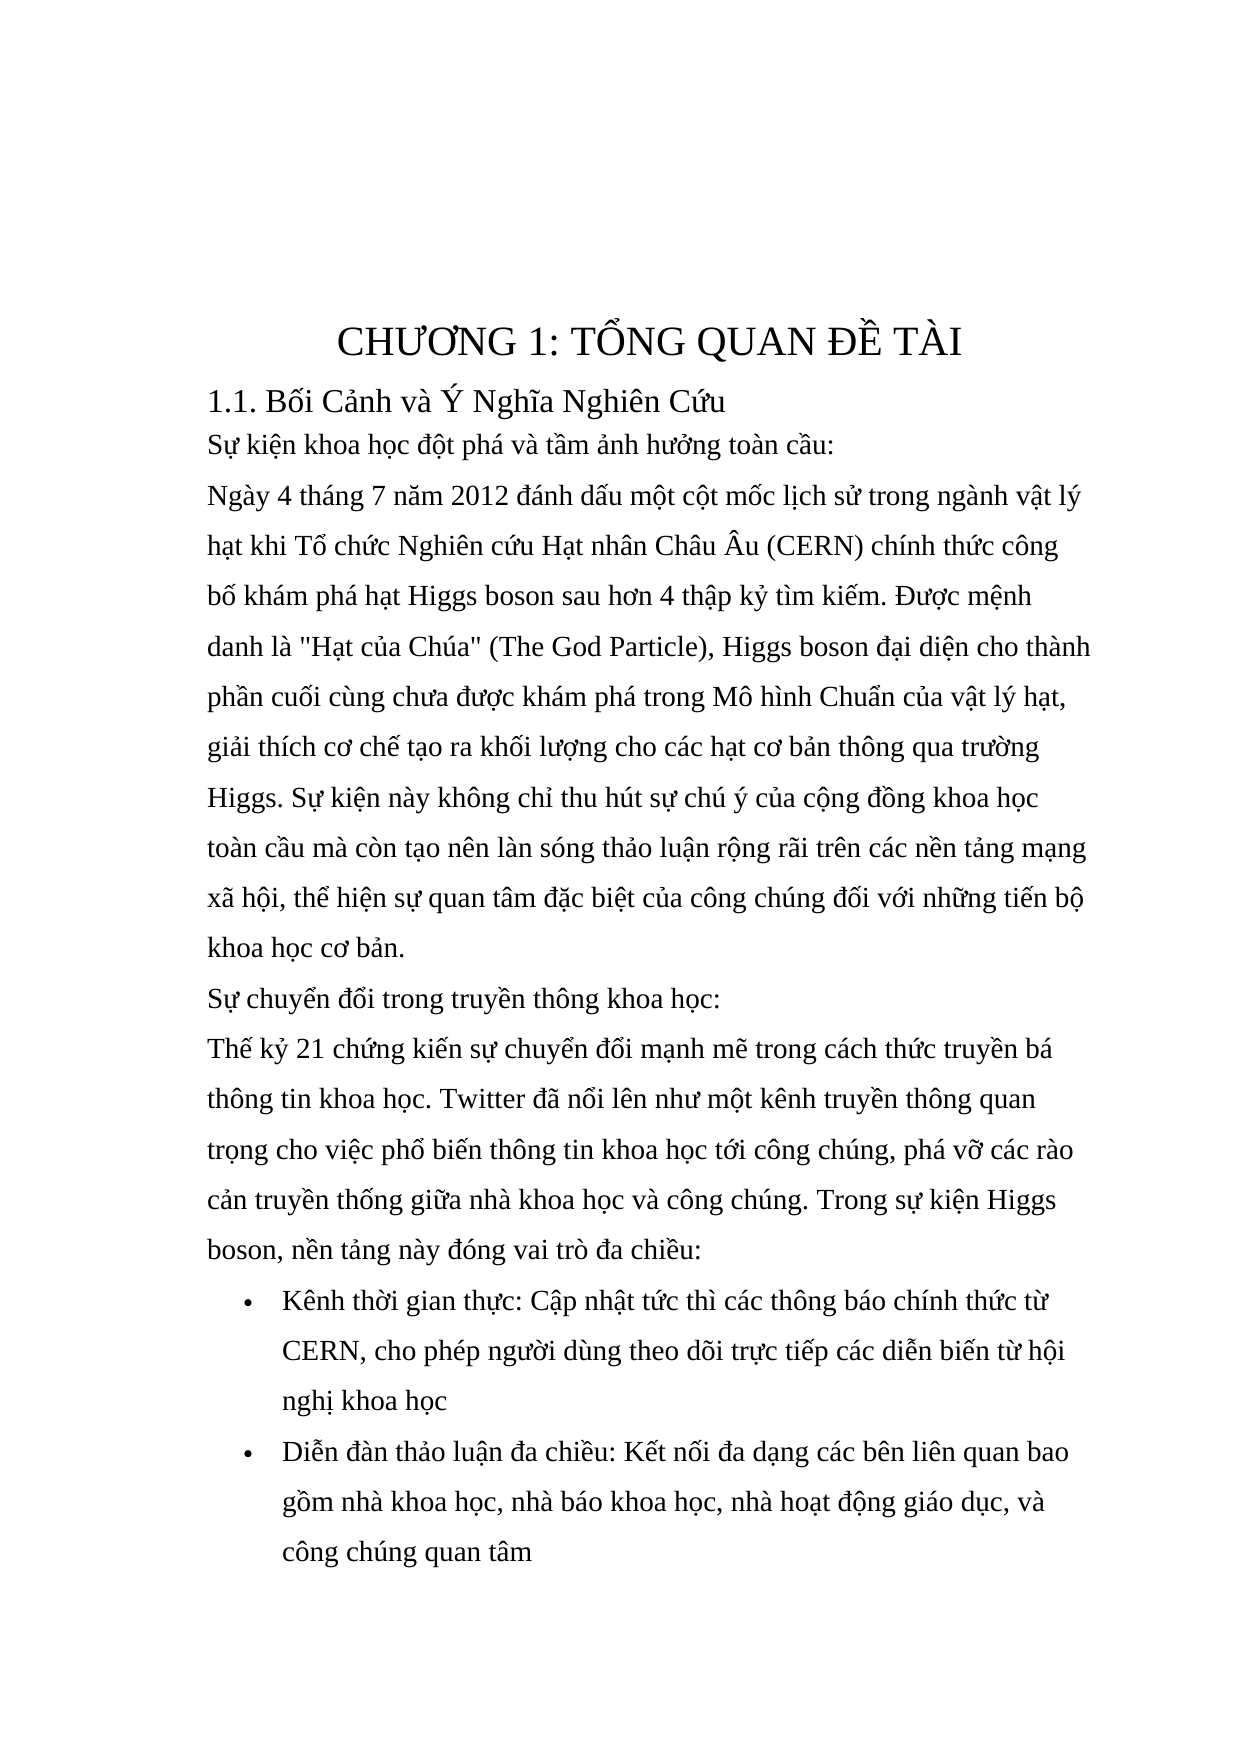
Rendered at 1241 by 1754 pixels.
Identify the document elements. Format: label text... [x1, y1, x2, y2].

subtitle 1.1. Bối Cảnh và Ý Nghĩa Nghiên Cứu [207, 381, 1092, 419]
list Kênh thời gian thực: Cập nhật tức thì các thông báo chính thức từ CERN, cho phép người dùng theo dõi trực tiếp các diễn biến từ hội nghị khoa học [244, 1283, 1092, 1417]
text Sự kiện khoa học đột phá và tầm ảnh hưởng toàn cầu: Ngày 4 tháng 7 năm 2012 đánh dấu một cột mốc lịch sử trong ngành vật lý hạt khi Tổ chức Nghiên cứu Hạt nhân Châu Âu (CERN) chính thức công bố khám phá hạt Higgs boson sau hơn 4 thập kỷ tìm kiếm. Được mệnh danh là "Hạt của Chúa" (The God Particle), Higgs boson đại diện cho thành phần cuối cùng chưa được khám phá trong Mô hình Chuẩn của vật lý hạt, giải thích cơ chế tạo ra khối lượng cho các hạt cơ bản thông qua trường Higgs. Sự kiện này không chỉ thu hút sự chú ý của cộng đồng khoa học toàn cầu mà còn tạo nên làn sóng thảo luận rộng rãi trên các nền tảng mạng xã hội, thể hiện sự quan tâm đặc biệt của công chúng đối với những tiến bộ khoa học cơ bản. [207, 427, 1092, 964]
list Diễn đàn thảo luận đa chiều: Kết nối đa dạng các bên liên quan bao gồm nhà khoa học, nhà báo khoa học, nhà hoạt động giáo dục, và công chúng quan tâm [244, 1434, 1092, 1568]
text Sự chuyển đổi trong truyền thông khoa học: Thế kỷ 21 chứng kiến sự chuyển đổi mạnh mẽ trong cách thức truyền bá thông tin khoa học. Twitter đã nổi lên như một kênh truyền thông quan trọng cho việc phổ biến thông tin khoa học tới công chúng, phá vỡ các rào cản truyền thống giữa nhà khoa học và công chúng. Trong sự kiện Higgs boson, nền tảng này đóng vai trò đa chiều: [207, 981, 1092, 1266]
subtitle CHƯƠNG 1: TỔNG QUAN ĐỀ TÀI [207, 316, 1092, 364]
